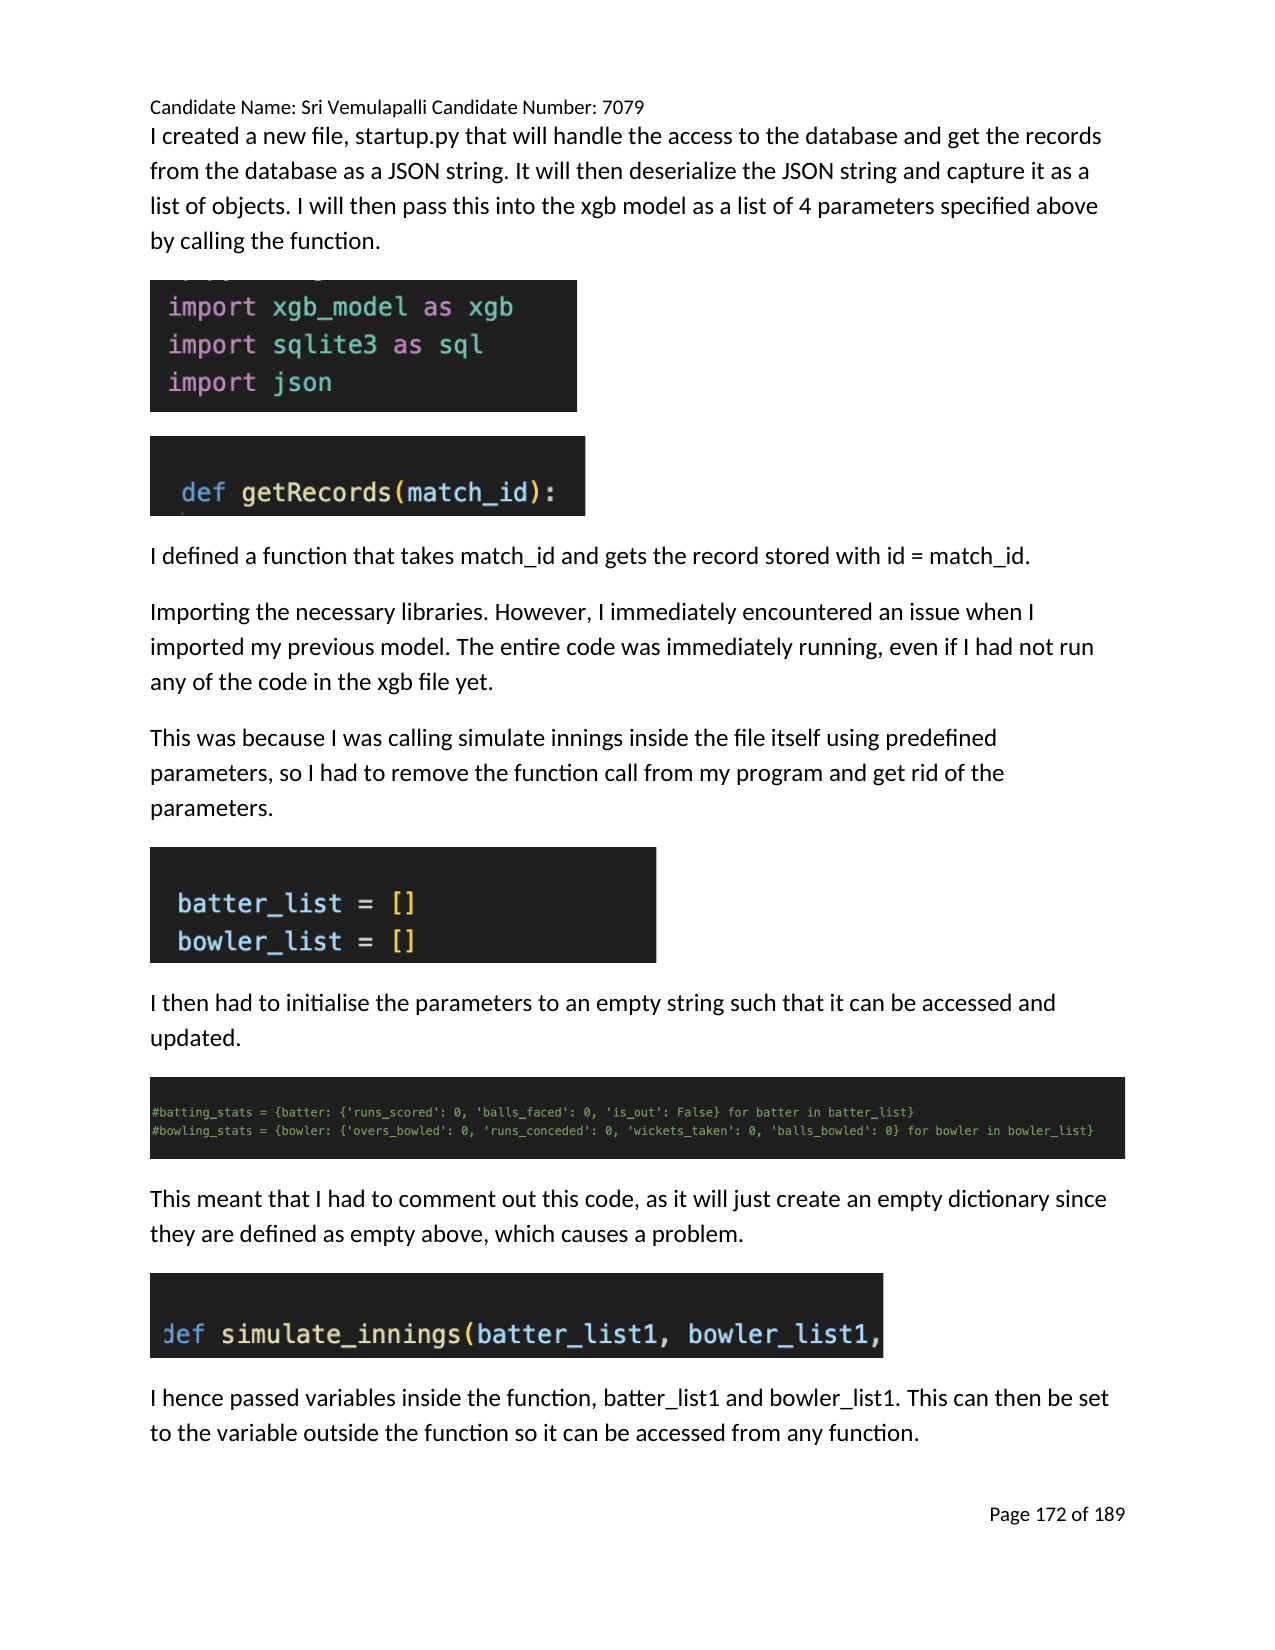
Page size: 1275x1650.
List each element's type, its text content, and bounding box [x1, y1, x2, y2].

text I defined a function that takes match_id and gets the record stored with id = match_id. [150, 540, 1125, 571]
text This was because I was calling simulate innings inside the file itself using predefined parameters, so I had to remove the function call from my program and get rid of the parameters. [150, 722, 1125, 823]
text Importing the necessary libraries. However, I immediately encountered an issue when I imported my previous model. The entire code was immediately running, even if I had not run any of the code in the xgb file yet. [150, 596, 1125, 697]
picture [150, 1273, 884, 1358]
picture [150, 1077, 1125, 1159]
text I created a new file, startup.py that will handle the access to the database and get the records from the database as a JSON string. It will then deserialize the JSON string and capture it as a list of objects. I will then pass this into the xgb model as a list of 4 parameters specified above by calling the function. [150, 120, 1125, 256]
picture [150, 280, 578, 412]
picture [150, 436, 586, 516]
picture [150, 847, 657, 963]
text This meant that I had to comment out this code, as it will just create an empty dictionary since they are defined as empty above, which causes a problem. [150, 1183, 1125, 1248]
text I then had to initialise the parameters to an empty string such that it can be accessed and updated. [150, 987, 1125, 1053]
text I hence passed variables inside the function, batter_list1 and bowler_list1. This can then be set to the variable outside the function so it can be accessed from any function. [150, 1382, 1125, 1447]
